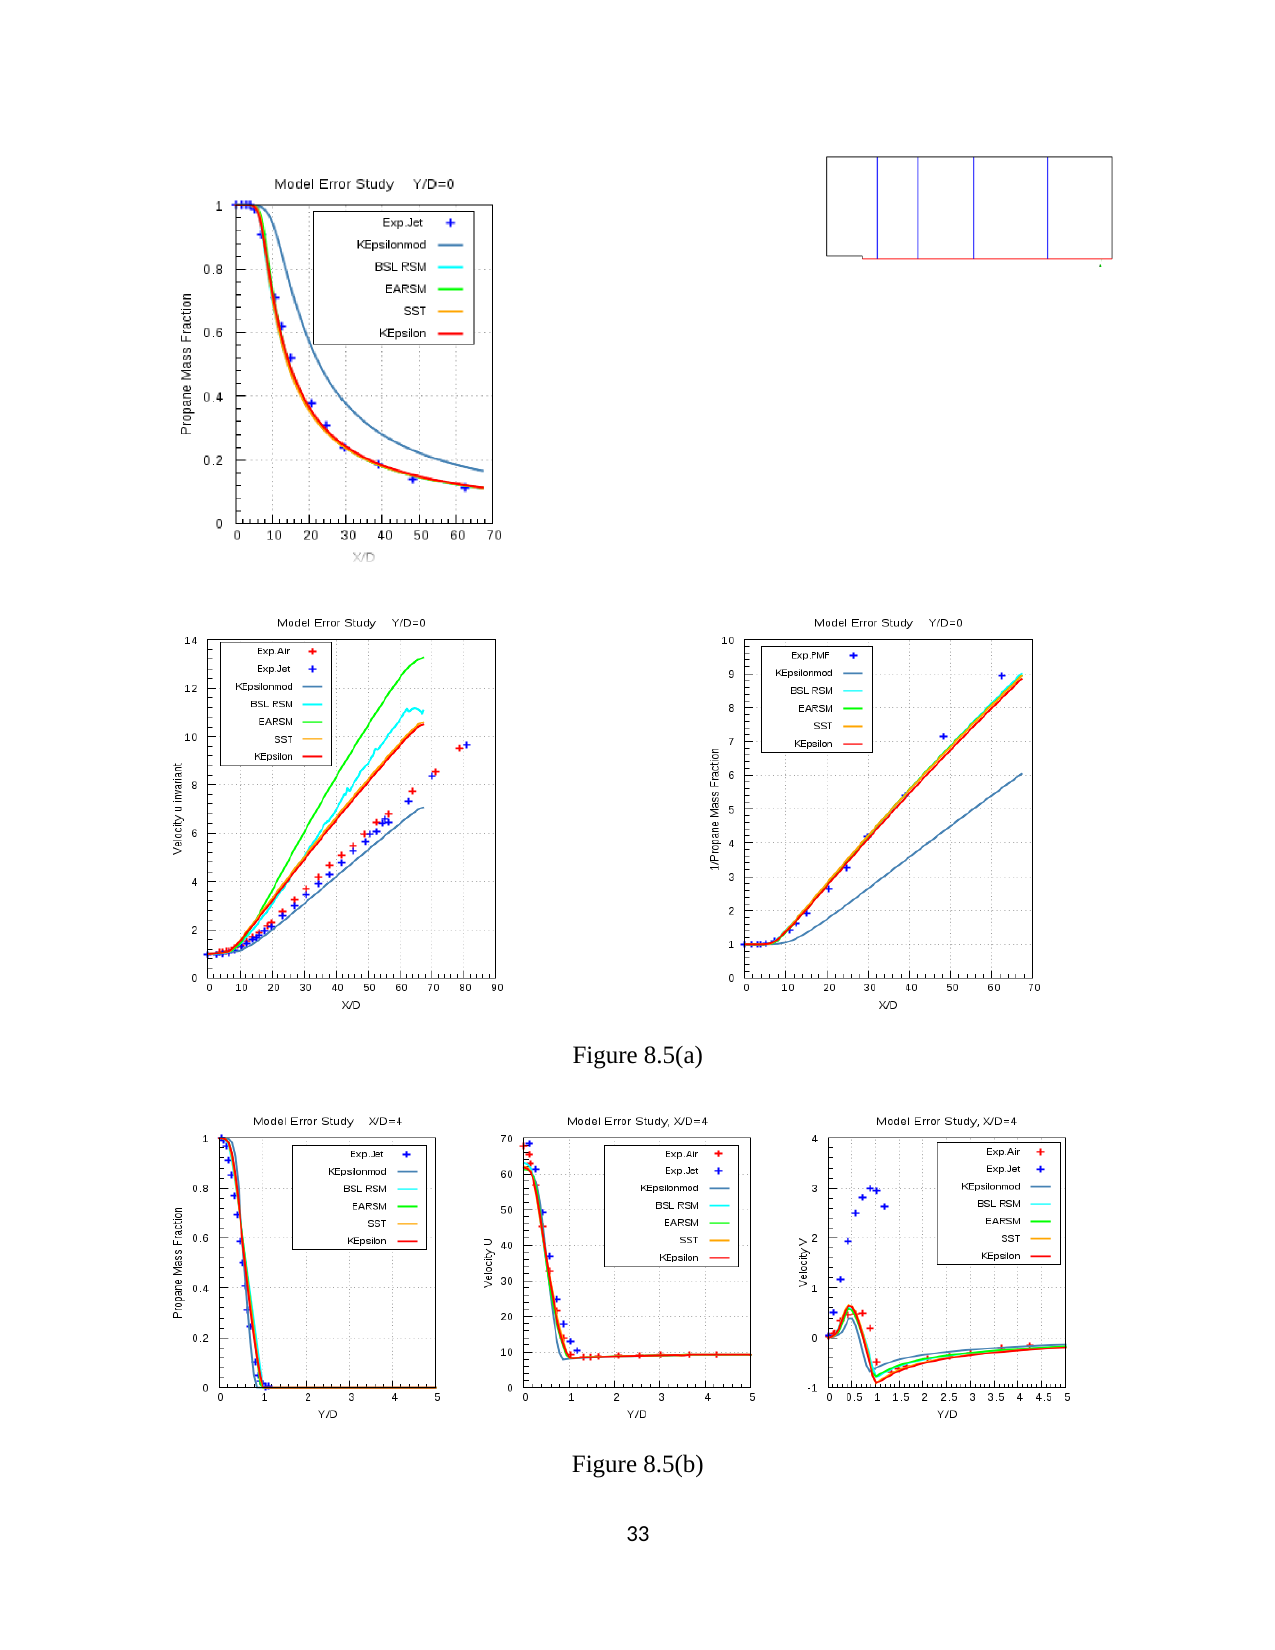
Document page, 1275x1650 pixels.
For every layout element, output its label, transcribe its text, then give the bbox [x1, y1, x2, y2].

picture [150, 595, 525, 1016]
text Figure 8.5(b) [150, 1449, 1125, 1478]
picture [150, 1094, 1095, 1425]
text Figure 8.5(a) [150, 1040, 1125, 1069]
picture [182, 178, 500, 542]
picture [687, 595, 1063, 1016]
picture [820, 146, 1118, 267]
